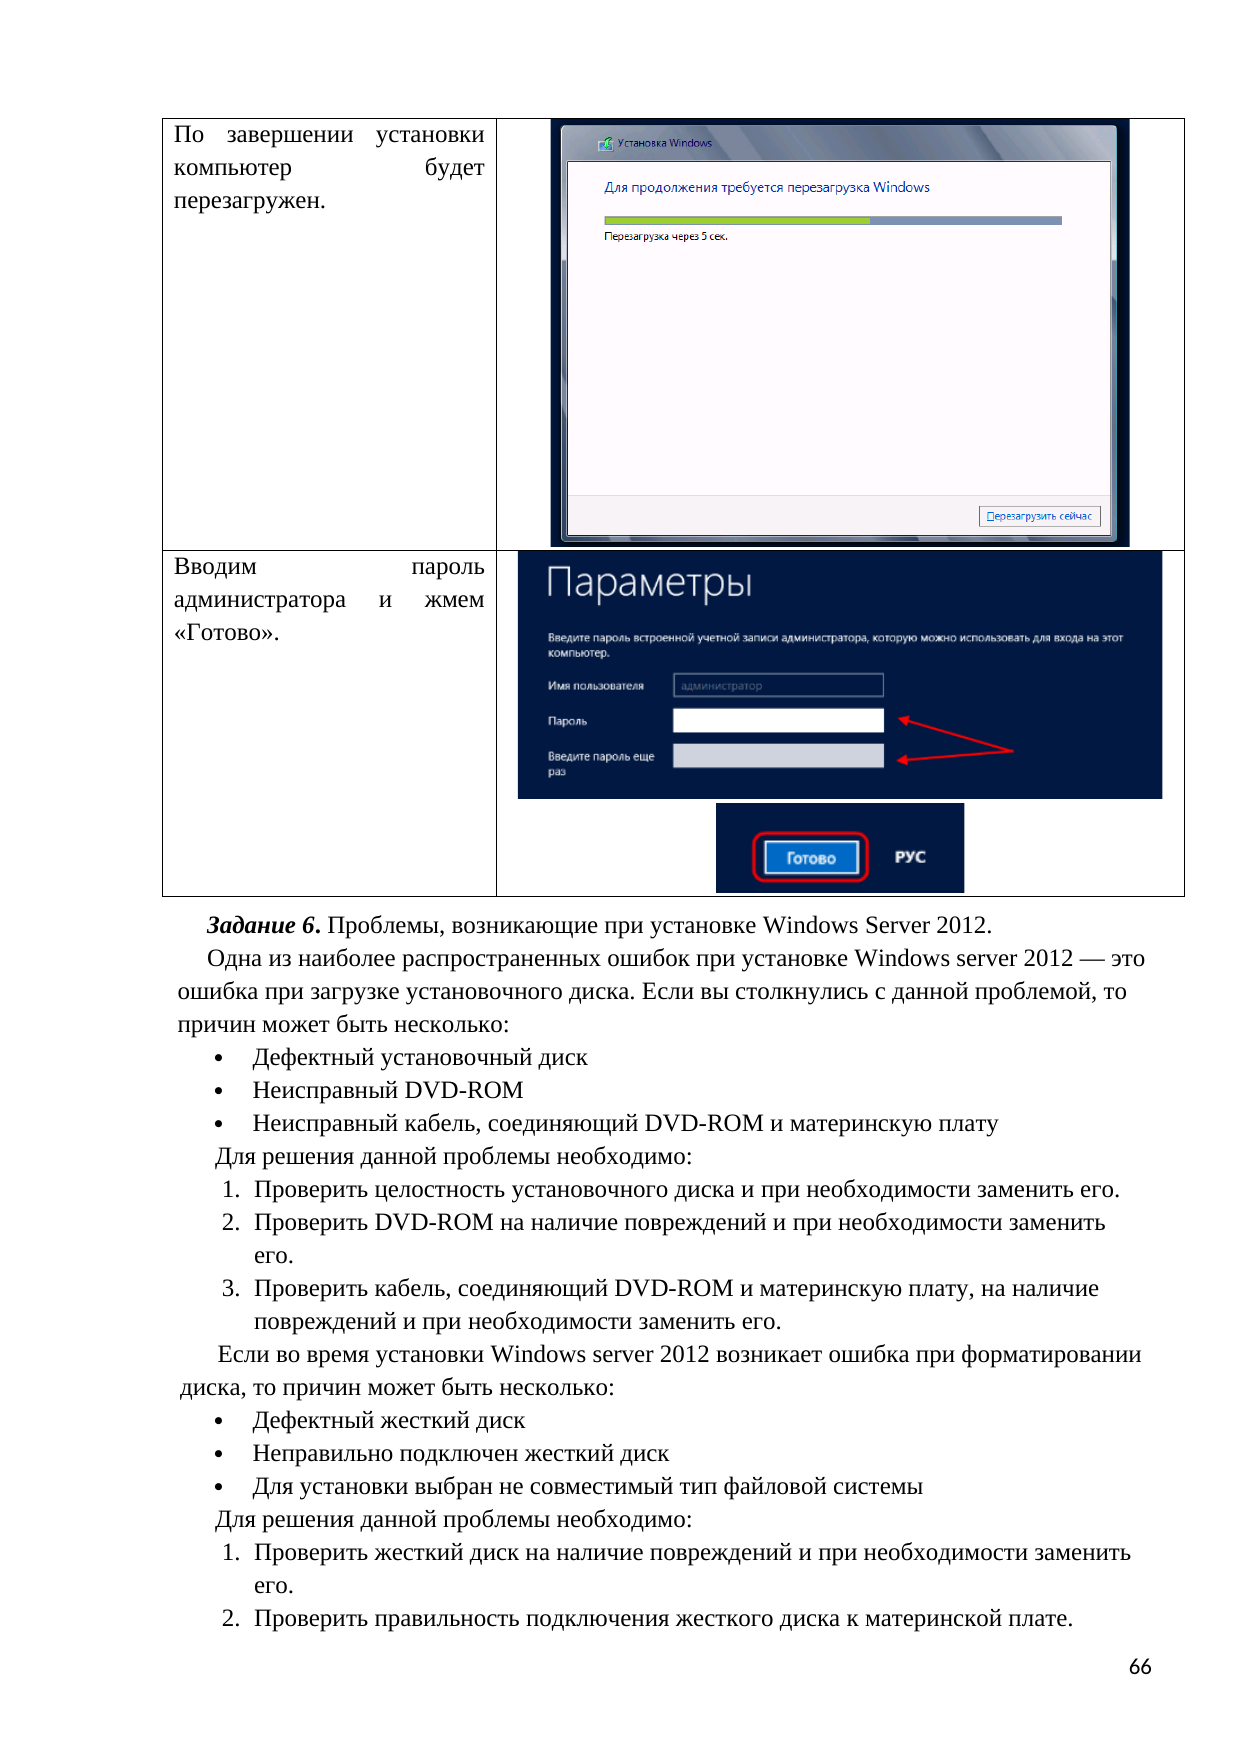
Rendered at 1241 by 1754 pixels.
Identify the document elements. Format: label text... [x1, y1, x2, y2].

table_cell [497, 119, 1184, 550]
list Неисправный кабель, соединяющий DVD-ROM и материнскую плату [215, 1108, 1152, 1137]
list Проверить правильность подключения жесткого диска к материнской плате. [222, 1603, 1152, 1632]
picture [517, 551, 1163, 799]
list Неисправный DVD-ROM [215, 1075, 1152, 1103]
picture [550, 119, 1130, 547]
list Проверить кабель, соединяющий DVD-ROM и материнскую плату, на наличие повреждений и при необходимости заменить его. [222, 1273, 1152, 1335]
table_cell [497, 551, 1184, 896]
list Проверить DVD-ROM на наличие повреждений и при необходимости заменить его. [222, 1207, 1152, 1269]
text Если во время установки Windows server 2012 возникает ошибка при форматировании диска, то причин может быть несколько: [180, 1339, 1152, 1401]
text Одна из наиболее распространенных ошибок при установке Windows server 2012 — это ошибка при загрузке установочного диска. Если вы столкнулись с данной проблемой, то причин может быть несколько: [177, 943, 1152, 1037]
list Проверить целостность установочного диска и при необходимости заменить его. [222, 1174, 1152, 1203]
list Дефектный установочный диск [215, 1042, 1152, 1071]
picture [716, 803, 965, 893]
list Для установки выбран не совместимый тип файловой системы [215, 1471, 1152, 1500]
text Задание 6. Проблемы, возникающие при установке Windows Server 2012. [177, 910, 1152, 938]
table_cell Вводим пароль администратора и жмем «Готово». [163, 551, 496, 896]
text Для решения данной проблемы необходимо: [177, 1504, 1152, 1533]
list Дефектный жесткий диск [215, 1405, 1152, 1434]
table_cell По завершении установки компьютер будет перезагружен. [163, 119, 496, 550]
list Проверить жесткий диск на наличие повреждений и при необходимости заменить его. [222, 1537, 1152, 1599]
text Для решения данной проблемы необходимо: [177, 1141, 1152, 1169]
list Неправильно подключен жесткий диск [215, 1438, 1152, 1467]
